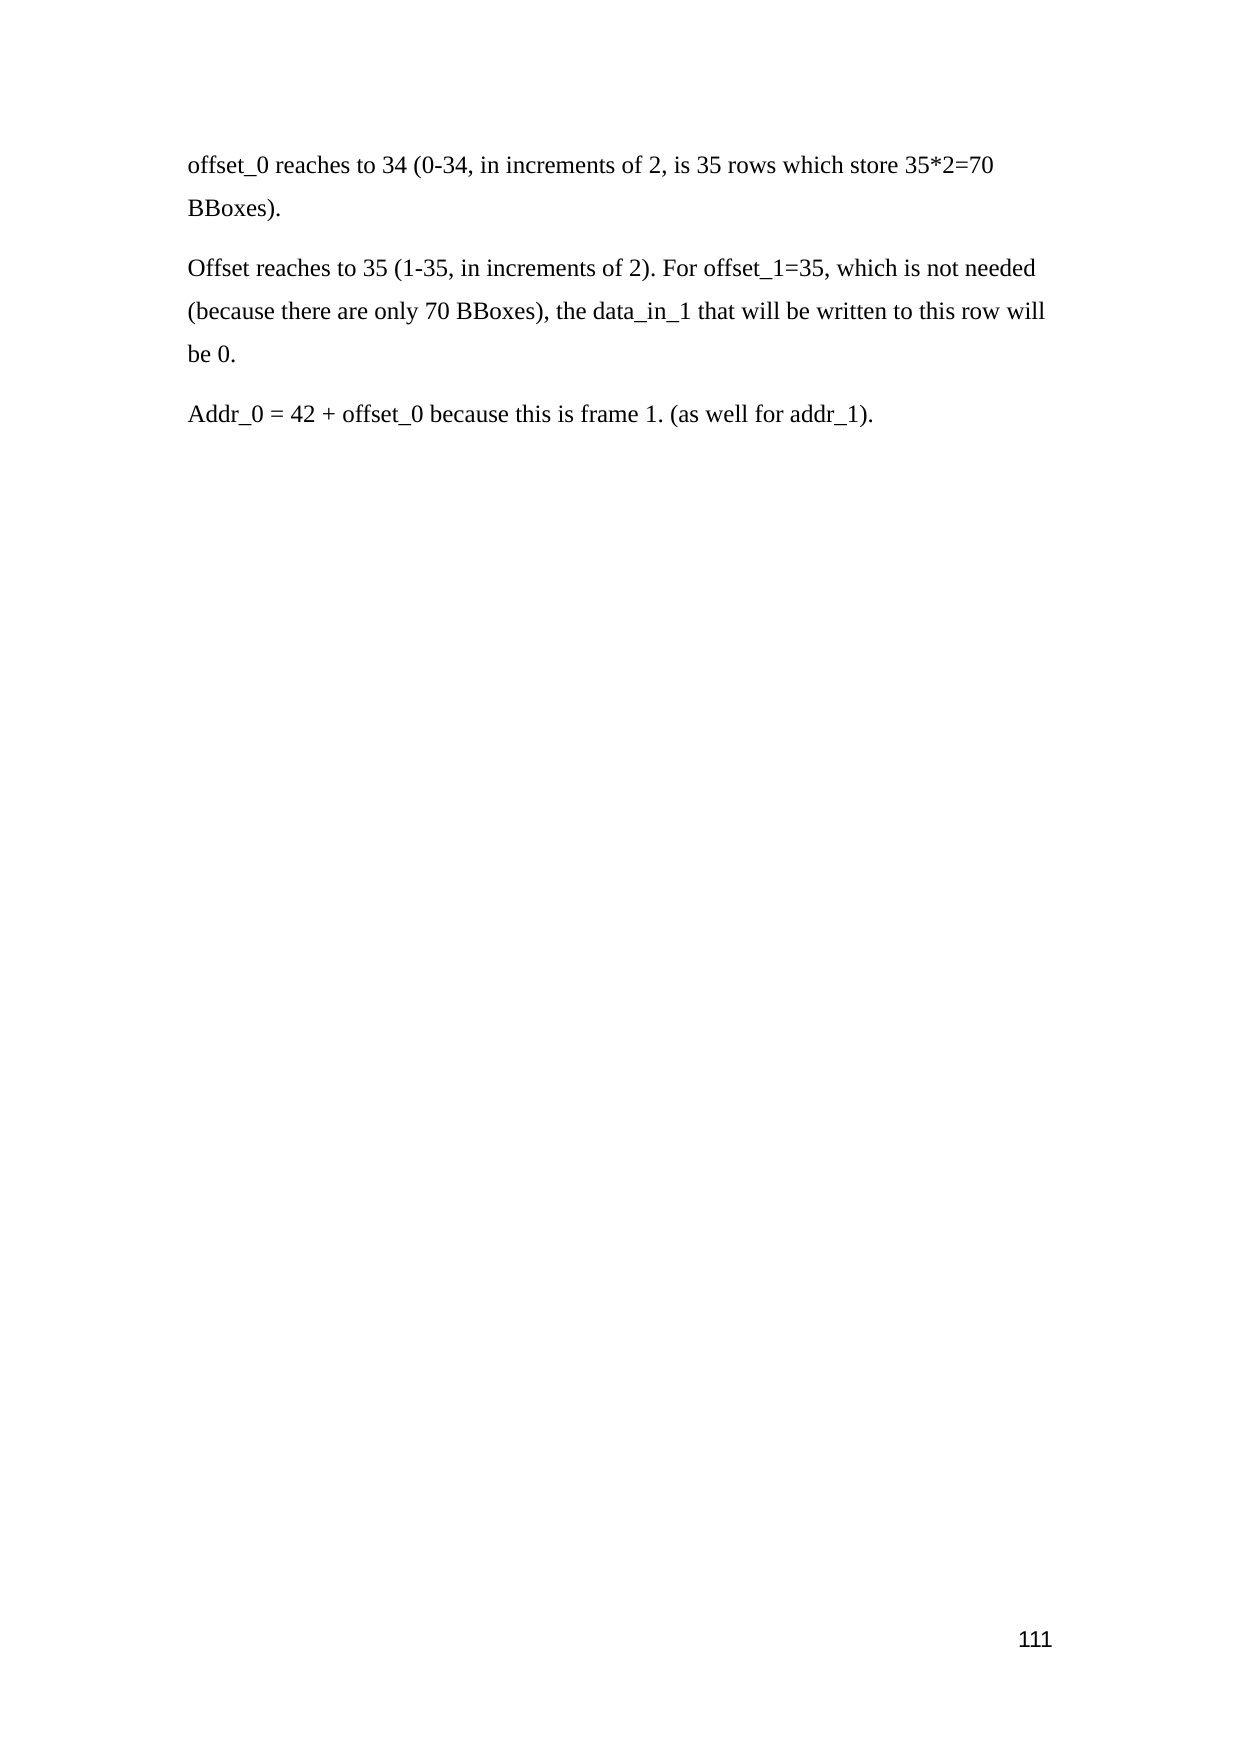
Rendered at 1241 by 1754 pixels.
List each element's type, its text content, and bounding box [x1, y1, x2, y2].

text Addr_0 = 42 + offset_0 because this is frame 1. (as well for addr_1). [187, 399, 1053, 428]
text offset_0 reaches to 34 (0-34, in increments of 2, is 35 rows which store 35*2=70 BBoxes). [187, 150, 1053, 222]
text Offset reaches to 35 (1-35, in increments of 2). For offset_1=35, which is not needed (because there are only 70 BBoxes), the data_in_1 that will be written to this row will be 0. [187, 253, 1053, 368]
